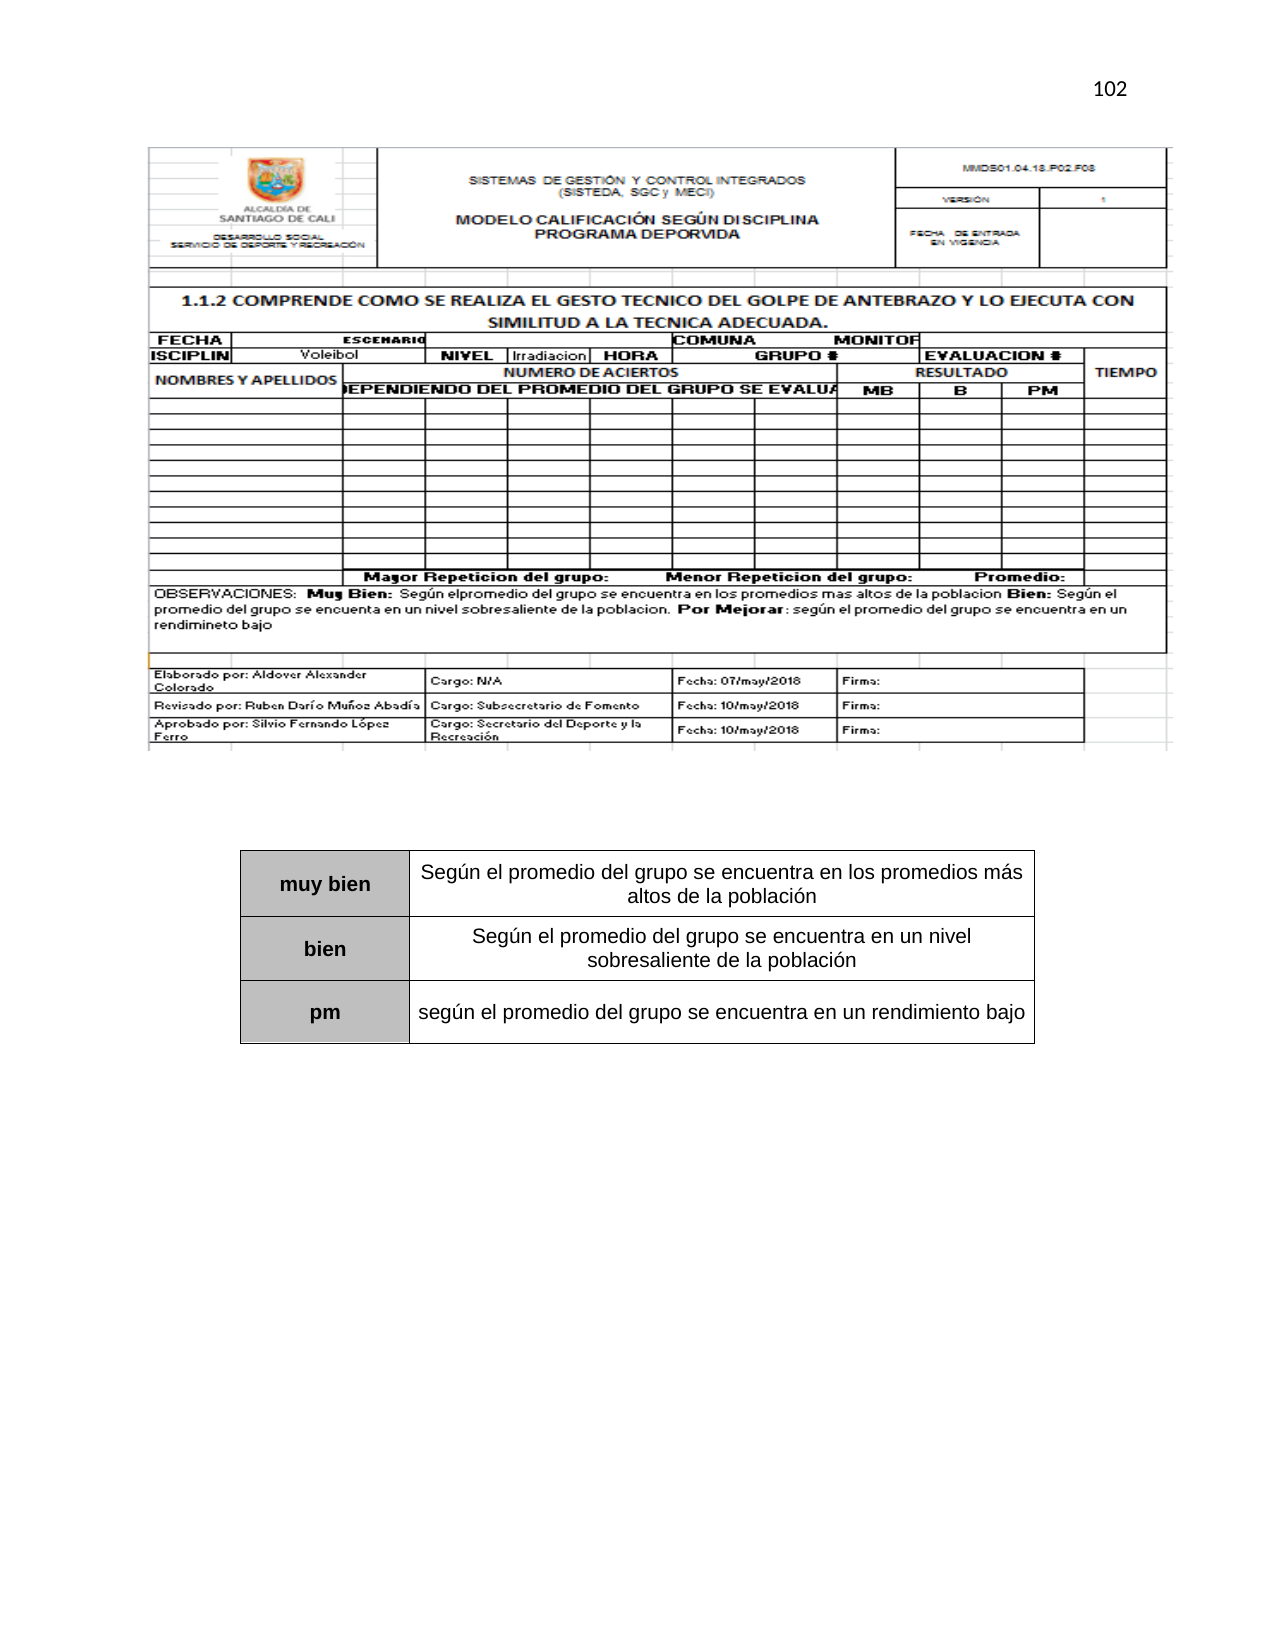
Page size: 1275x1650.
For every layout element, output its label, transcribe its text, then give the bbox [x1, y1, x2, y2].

table_header Según el promedio del grupo se encuentra en los promedios más altos de la población [410, 851, 1034, 916]
table_cell pm [241, 981, 409, 1042]
table_cell Según el promedio del grupo se encuentra en un nivel sobresaliente de la población [410, 917, 1034, 980]
table_header muy bien [241, 851, 409, 916]
picture [147, 147, 1174, 751]
table_cell bien [241, 917, 409, 980]
table_cell según el promedio del grupo se encuentra en un rendimiento bajo [410, 981, 1034, 1042]
